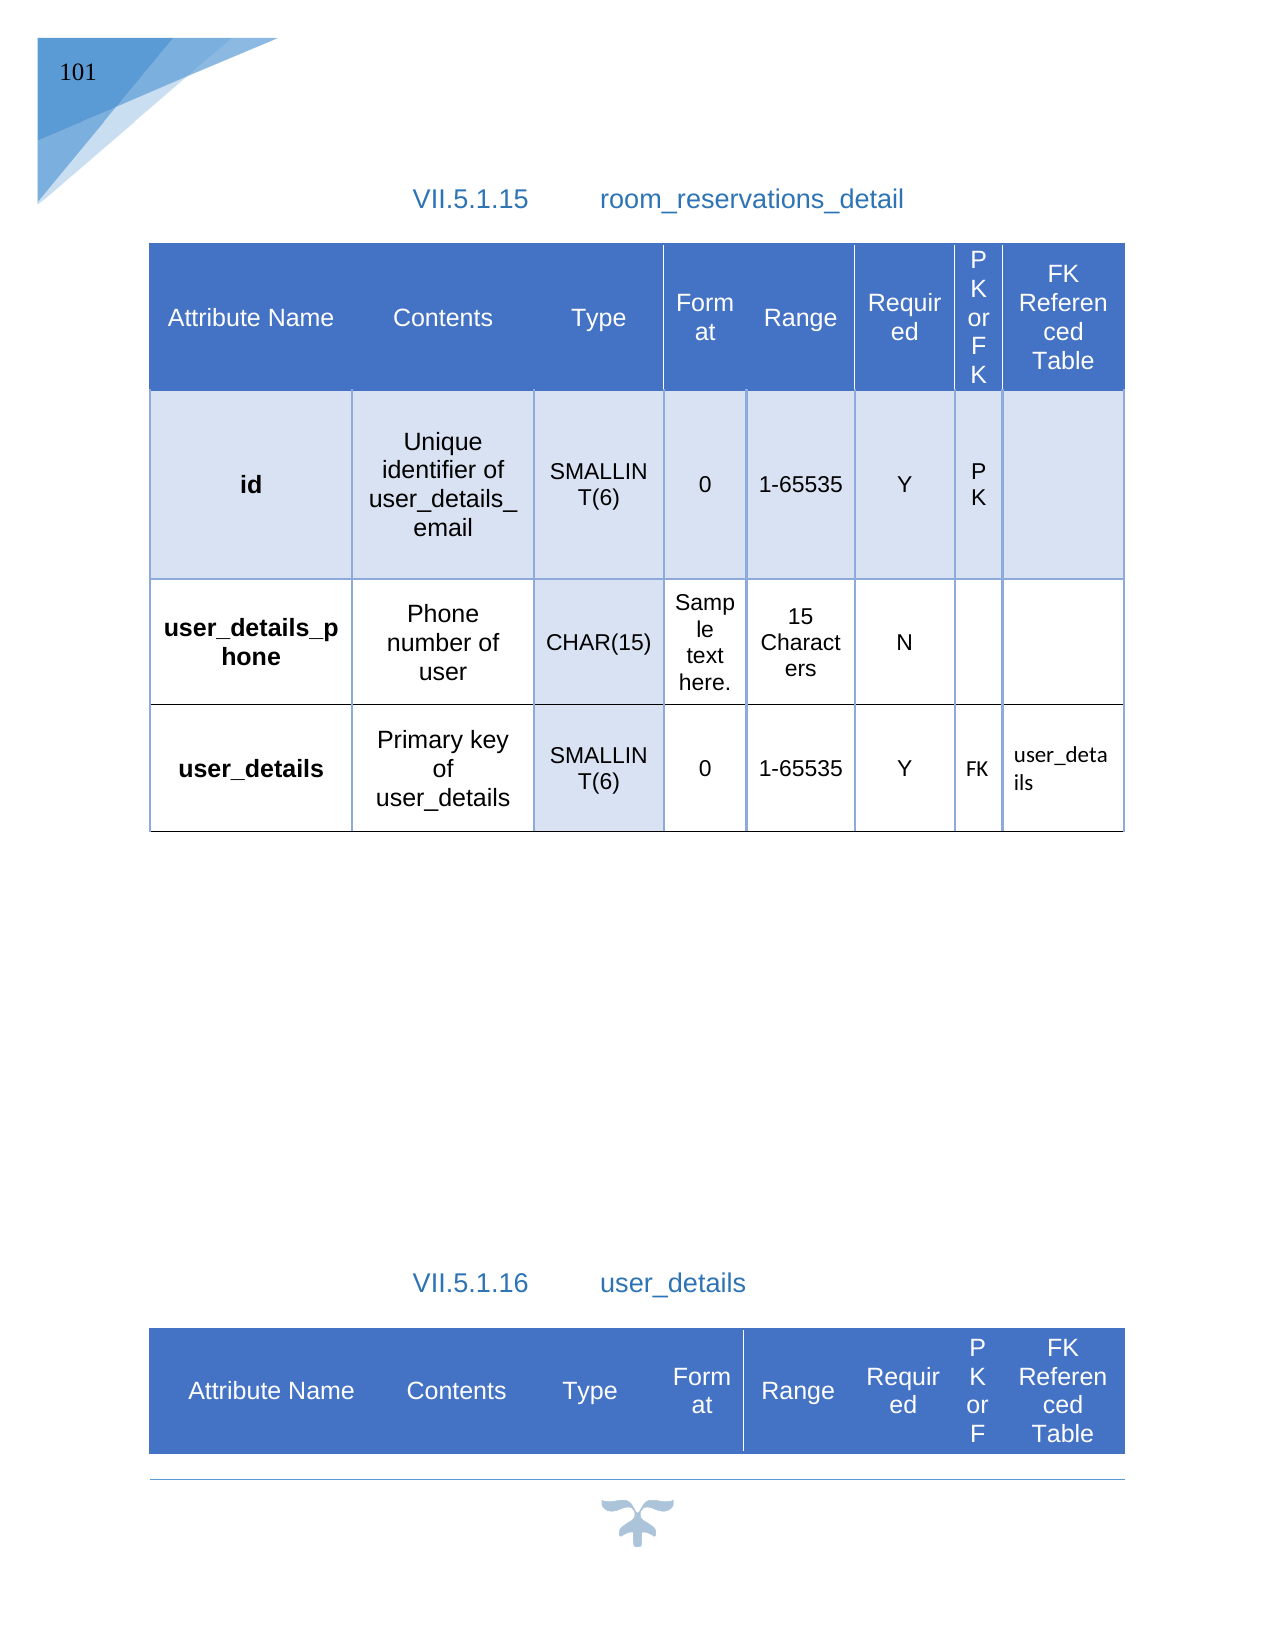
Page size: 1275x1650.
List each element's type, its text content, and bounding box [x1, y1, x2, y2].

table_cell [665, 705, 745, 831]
subtitle room_reservations_detail [412, 183, 1125, 214]
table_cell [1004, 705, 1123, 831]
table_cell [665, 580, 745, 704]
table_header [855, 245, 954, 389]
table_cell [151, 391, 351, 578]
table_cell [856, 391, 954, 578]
picture [37, 37, 279, 206]
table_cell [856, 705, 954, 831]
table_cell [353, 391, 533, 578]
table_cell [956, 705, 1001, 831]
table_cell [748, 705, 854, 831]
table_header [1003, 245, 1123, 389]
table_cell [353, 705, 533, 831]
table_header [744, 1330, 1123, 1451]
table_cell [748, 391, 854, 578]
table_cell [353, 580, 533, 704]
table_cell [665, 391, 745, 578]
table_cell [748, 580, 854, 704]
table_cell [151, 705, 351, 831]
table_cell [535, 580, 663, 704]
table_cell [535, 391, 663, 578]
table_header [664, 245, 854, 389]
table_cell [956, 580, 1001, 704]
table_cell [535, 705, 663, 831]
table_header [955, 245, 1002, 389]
subtitle user_details [412, 1267, 1125, 1299]
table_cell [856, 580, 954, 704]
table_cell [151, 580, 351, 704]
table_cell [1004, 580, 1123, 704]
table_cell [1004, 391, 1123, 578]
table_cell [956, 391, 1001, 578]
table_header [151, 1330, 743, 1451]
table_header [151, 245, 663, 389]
